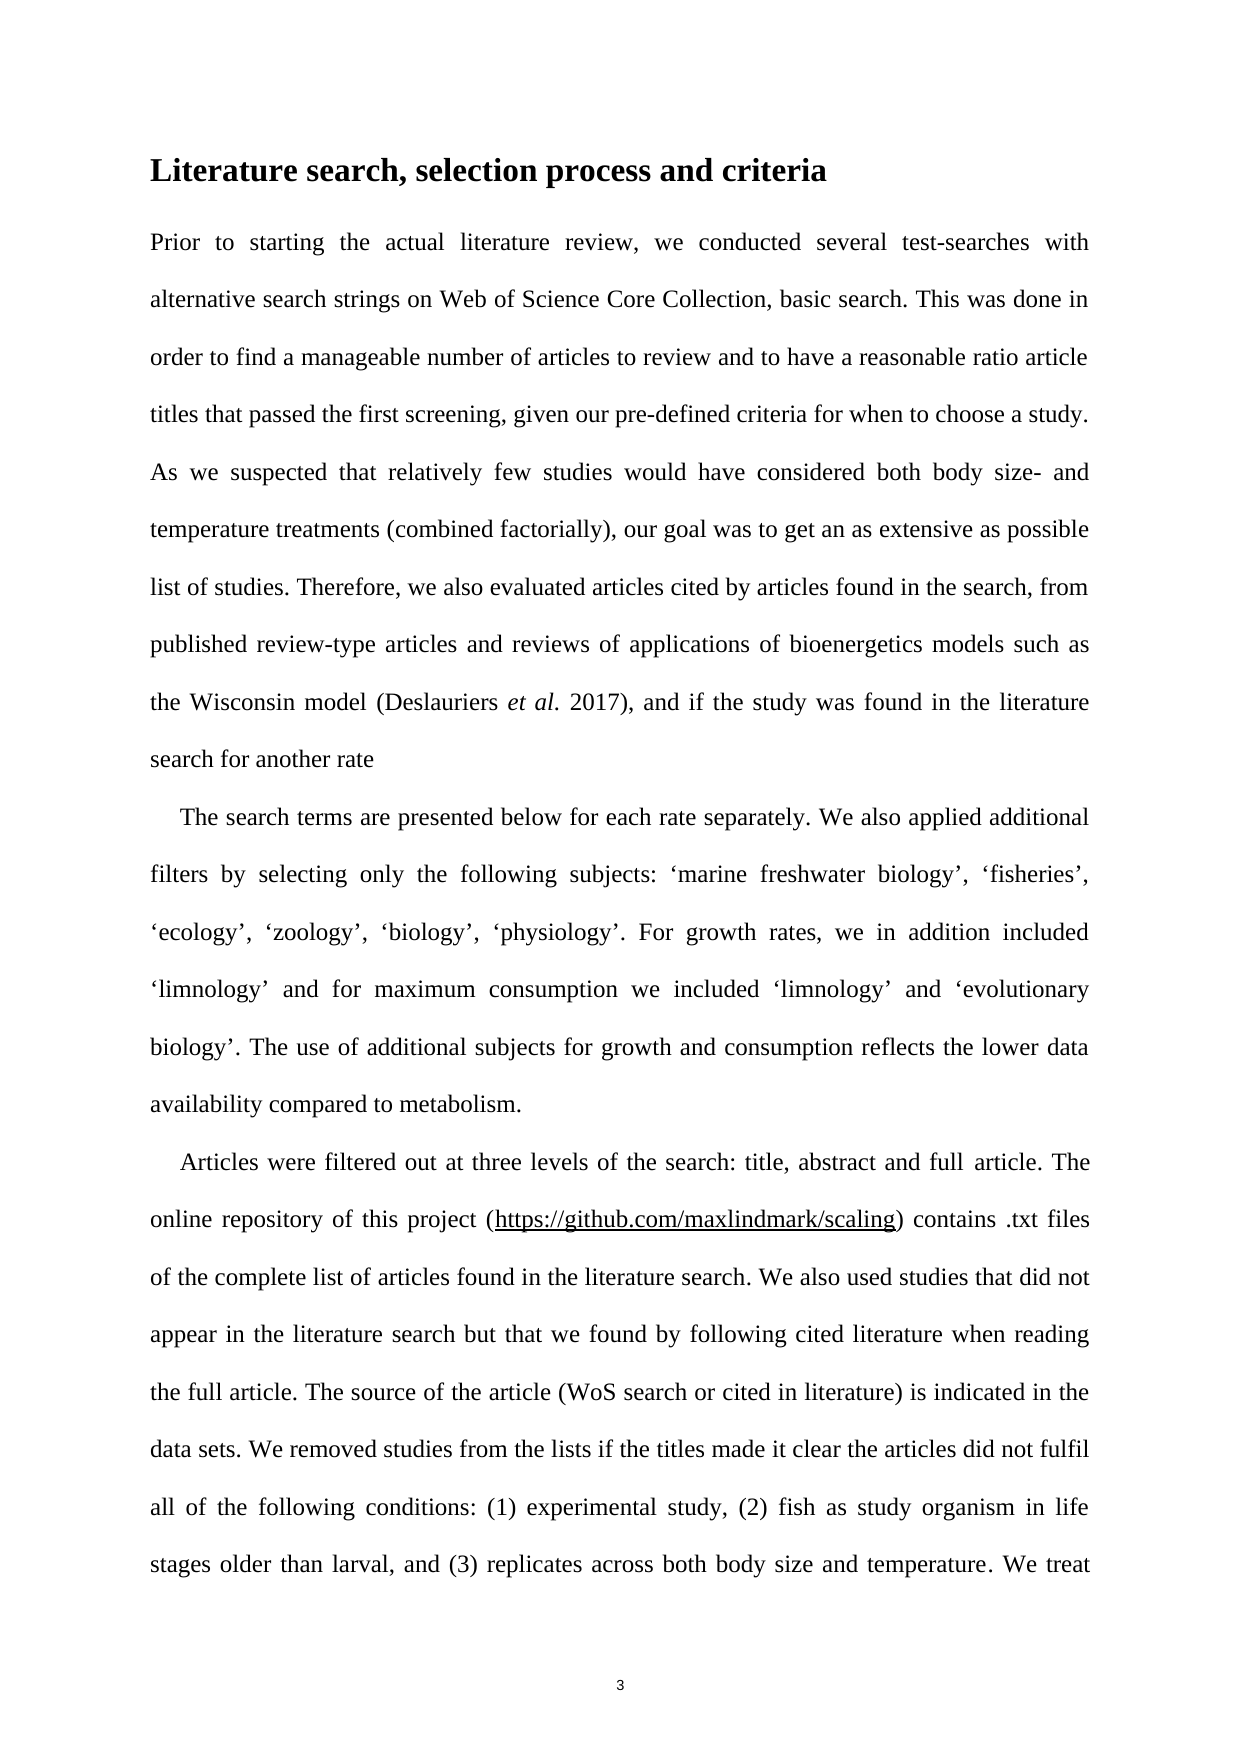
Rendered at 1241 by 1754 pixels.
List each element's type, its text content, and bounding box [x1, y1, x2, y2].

subtitle Literature search, selection process and criteria [150, 150, 1090, 188]
text The search terms are presented below for each rate separately. We also applied additional filters by selecting only the following subjects: ‘marine freshwater biology’, ‘fisheries’, ‘ecology’, ‘zoology’, ‘biology’, ‘physiology’. For growth rates, we in addition included ‘limnology’ and for maximum consumption we included ‘limnology’ and ‘evolutionary biology’. The use of additional subjects for growth and consumption reflects the lower data availability compared to metabolism. [150, 802, 1090, 1118]
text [150, 1147, 1090, 1578]
text Prior to starting the actual literature review, we conducted several test-searches with alternative search strings on Web of Science Core Collection, basic search. This was done in order to find a manageable number of articles to review and to have a reasonable ratio article titles that passed the first screening, given our pre-defined criteria for when to choose a study. As we suspected that relatively few studies would have considered both body size- and temperature treatments (combined factorially), our goal was to get an as extensive as possible list of studies. Therefore, we also evaluated articles cited by articles found in the search, from published review-type articles and reviews of applications of bioenergetics models such as the Wisconsin model (Deslauriers et al. 2017), and if the study was found in the literature search for another rate [150, 227, 1090, 773]
